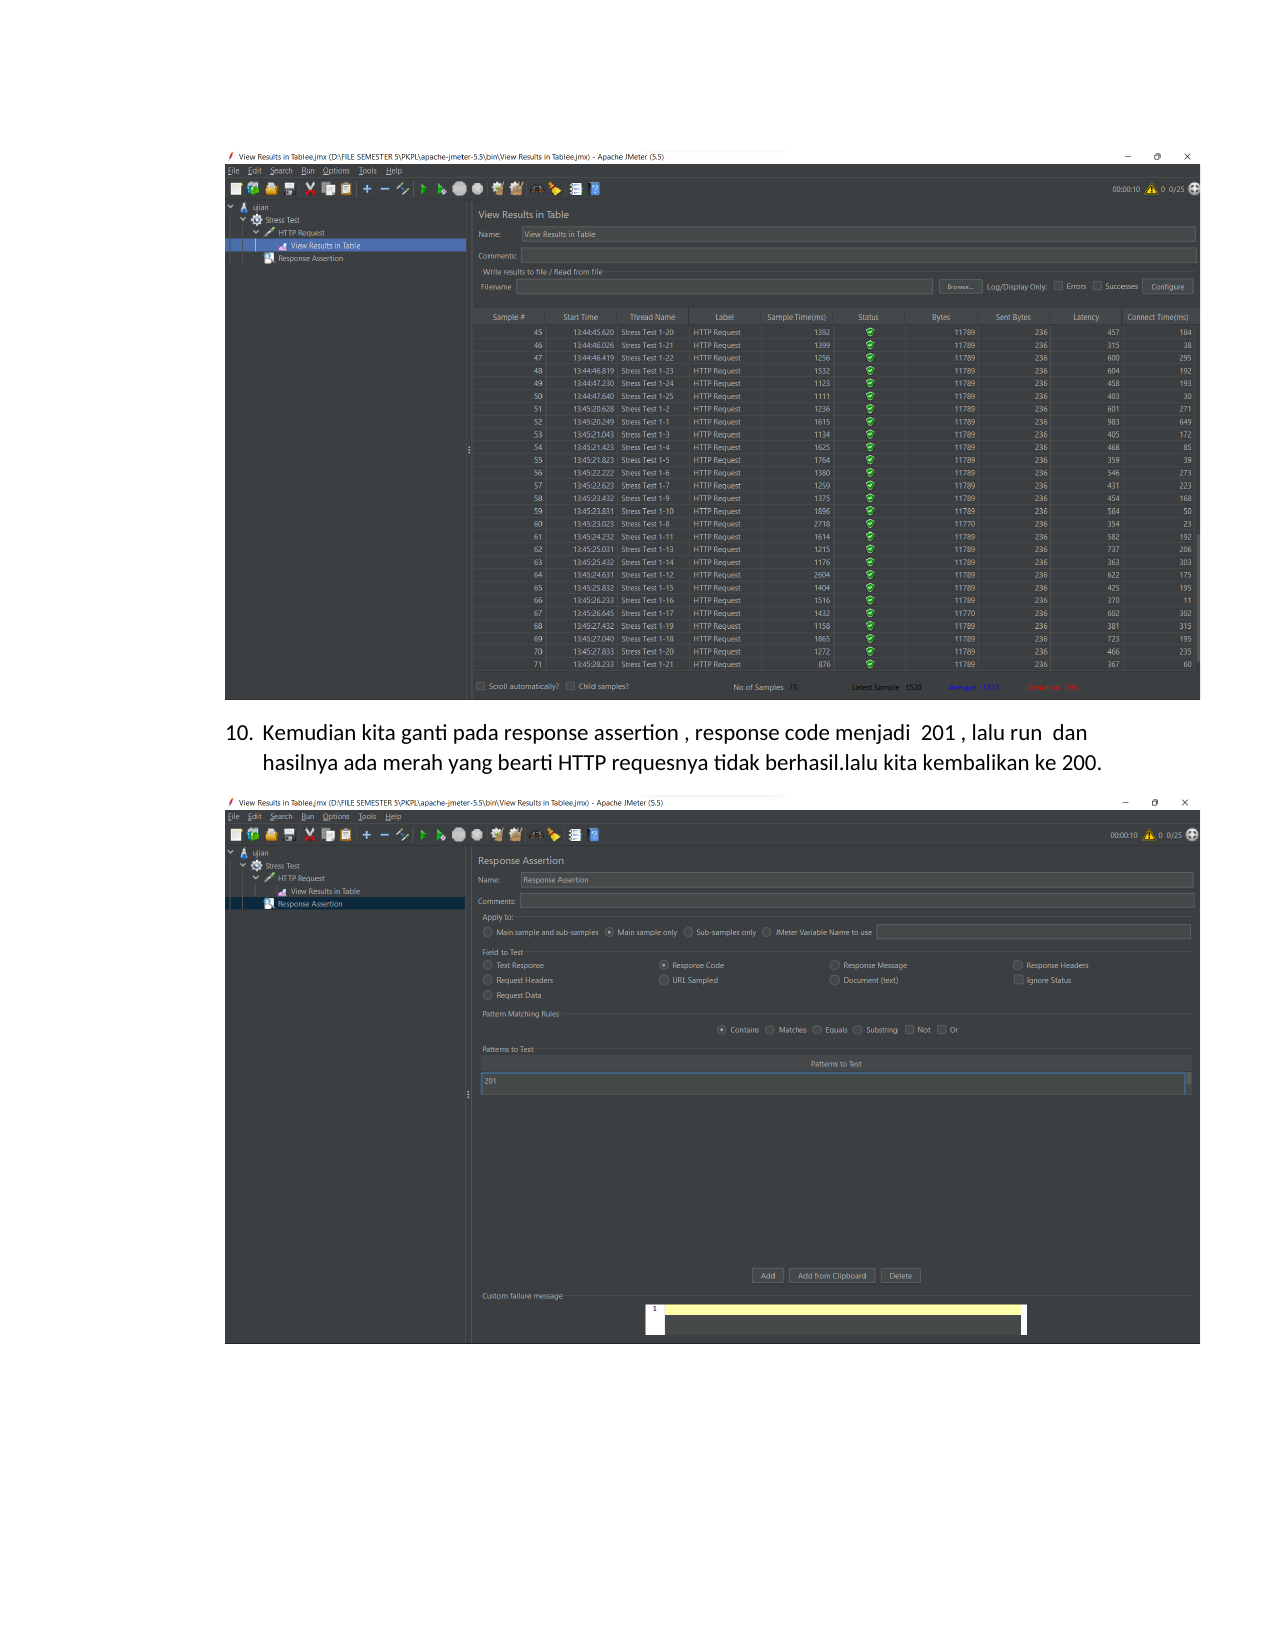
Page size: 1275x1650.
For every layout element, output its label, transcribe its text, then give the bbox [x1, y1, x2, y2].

list Kemudian kita ganti pada response assertion , response code menjadi 201 , lalu run dan hasilnya ada merah yang bearti HTTP requesnya tidak berhasil.lalu kita kembalikan ke 200. [225, 718, 1125, 776]
picture [225, 150, 1200, 700]
picture [225, 795, 1200, 1344]
